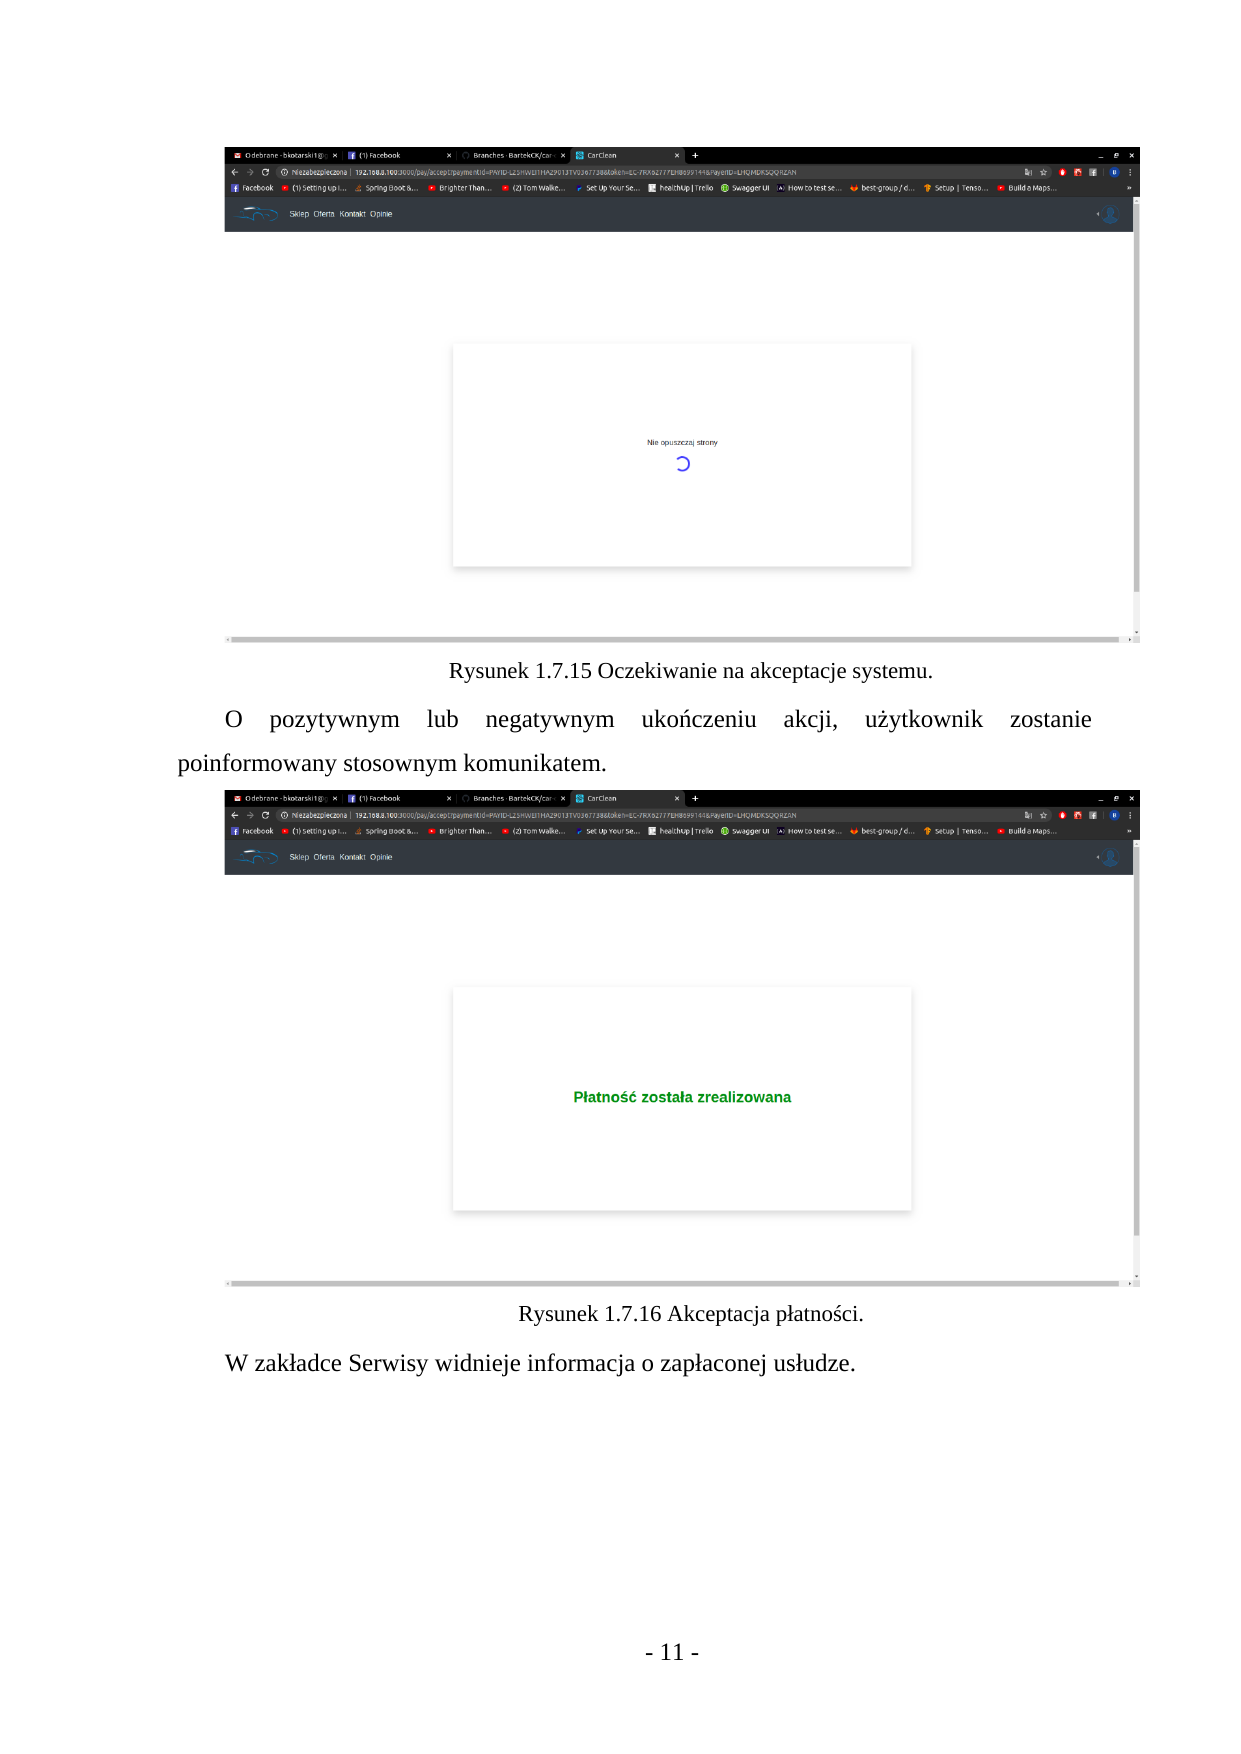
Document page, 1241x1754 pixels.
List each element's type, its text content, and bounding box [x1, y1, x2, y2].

picture [224, 147, 1140, 643]
picture [224, 790, 1140, 1287]
text W zakładce Serwisy widnieje informacja o zapłaconej usłudze. [177, 1348, 1092, 1376]
text O pozytywnym lub negatywnym ukończeniu akcji, użytkownik zostanie poinformowany stosownym komunikatem. [177, 704, 1092, 776]
